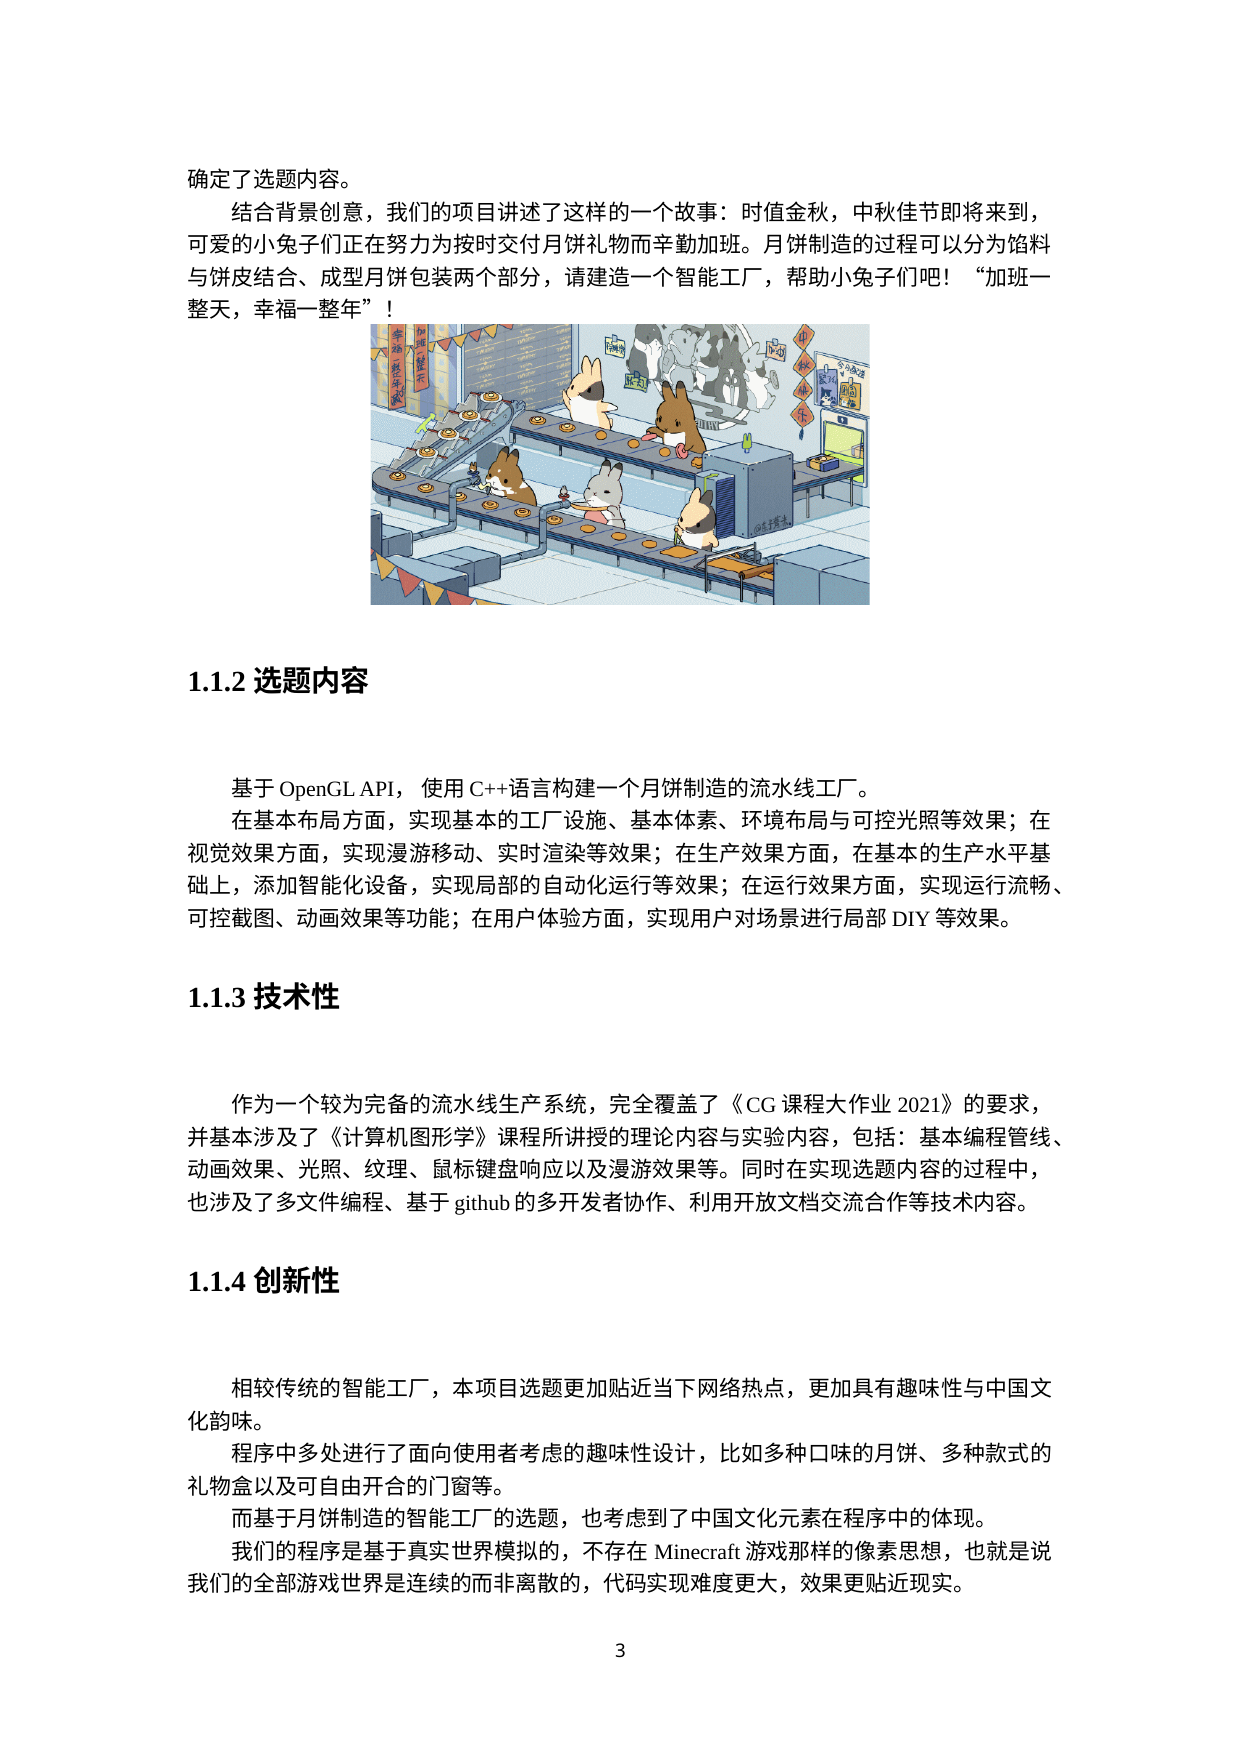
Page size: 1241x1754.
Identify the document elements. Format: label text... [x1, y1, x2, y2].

picture [370, 324, 870, 605]
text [187, 162, 1053, 194]
text 基于OpenGL API， 使用C++语言构建一个月饼制造的流水线工厂。 [187, 771, 1053, 803]
text 我们的程序是基于真实世界模拟的，不存在Minecraft游戏那样的像素思想，也就是说我们的全部游戏世界是连续的而非离散的，代码实现难度更大，效果更贴近现实。 [187, 1533, 1053, 1598]
text 作为一个较为完备的流水线生产系统，完全覆盖了《CG课程大作业2021》的要求，并基本涉及了《计算机图形学》课程所讲授的理论内容与实验内容，包括：基本编程管线、动画效果、光照、纹理、鼠标键盘响应以及漫游效果等。同时在实现选题内容的过程中，也涉及了多文件编程、基于github的多开发者协作、利用开放文档交流合作等技术内容。 [187, 1087, 1053, 1217]
subtitle 1.1.2 选题内容 [187, 646, 1053, 711]
text 程序中多处进行了面向使用者考虑的趣味性设计，比如多种口味的月饼、多种款式的礼物盒以及可自由开合的门窗等。 [187, 1436, 1053, 1501]
subtitle 1.1.3 技术性 [187, 962, 1053, 1027]
text 相较传统的智能工厂，本项目选题更加贴近当下网络热点，更加具有趣味性与中国文化韵味。 [187, 1371, 1053, 1436]
text 而基于月饼制造的智能工厂的选题，也考虑到了中国文化元素在程序中的体现。 [187, 1501, 1053, 1533]
text 结合背景创意，我们的项目讲述了这样的一个故事：时值金秋，中秋佳节即将来到，可爱的小兔子们正在努力为按时交付月饼礼物而辛勤加班。月饼制造的过程可以分为馅料与饼皮结合、成型月饼包装两个部分，请建造一个智能工厂，帮助小兔子们吧！“加班一整天，幸福一整年”！ [187, 194, 1053, 324]
text 在基本布局方面，实现基本的工厂设施、基本体素、环境布局与可控光照等效果；在视觉效果方面，实现漫游移动、实时渲染等效果；在生产效果方面，在基本的生产水平基础上，添加智能化设备，实现局部的自动化运行等效果；在运行效果方面，实现运行流畅、可控截图、动画效果等功能；在用户体验方面，实现用户对场景进行局部DIY等效果。 [187, 803, 1053, 933]
subtitle 1.1.4 创新性 [187, 1246, 1053, 1311]
